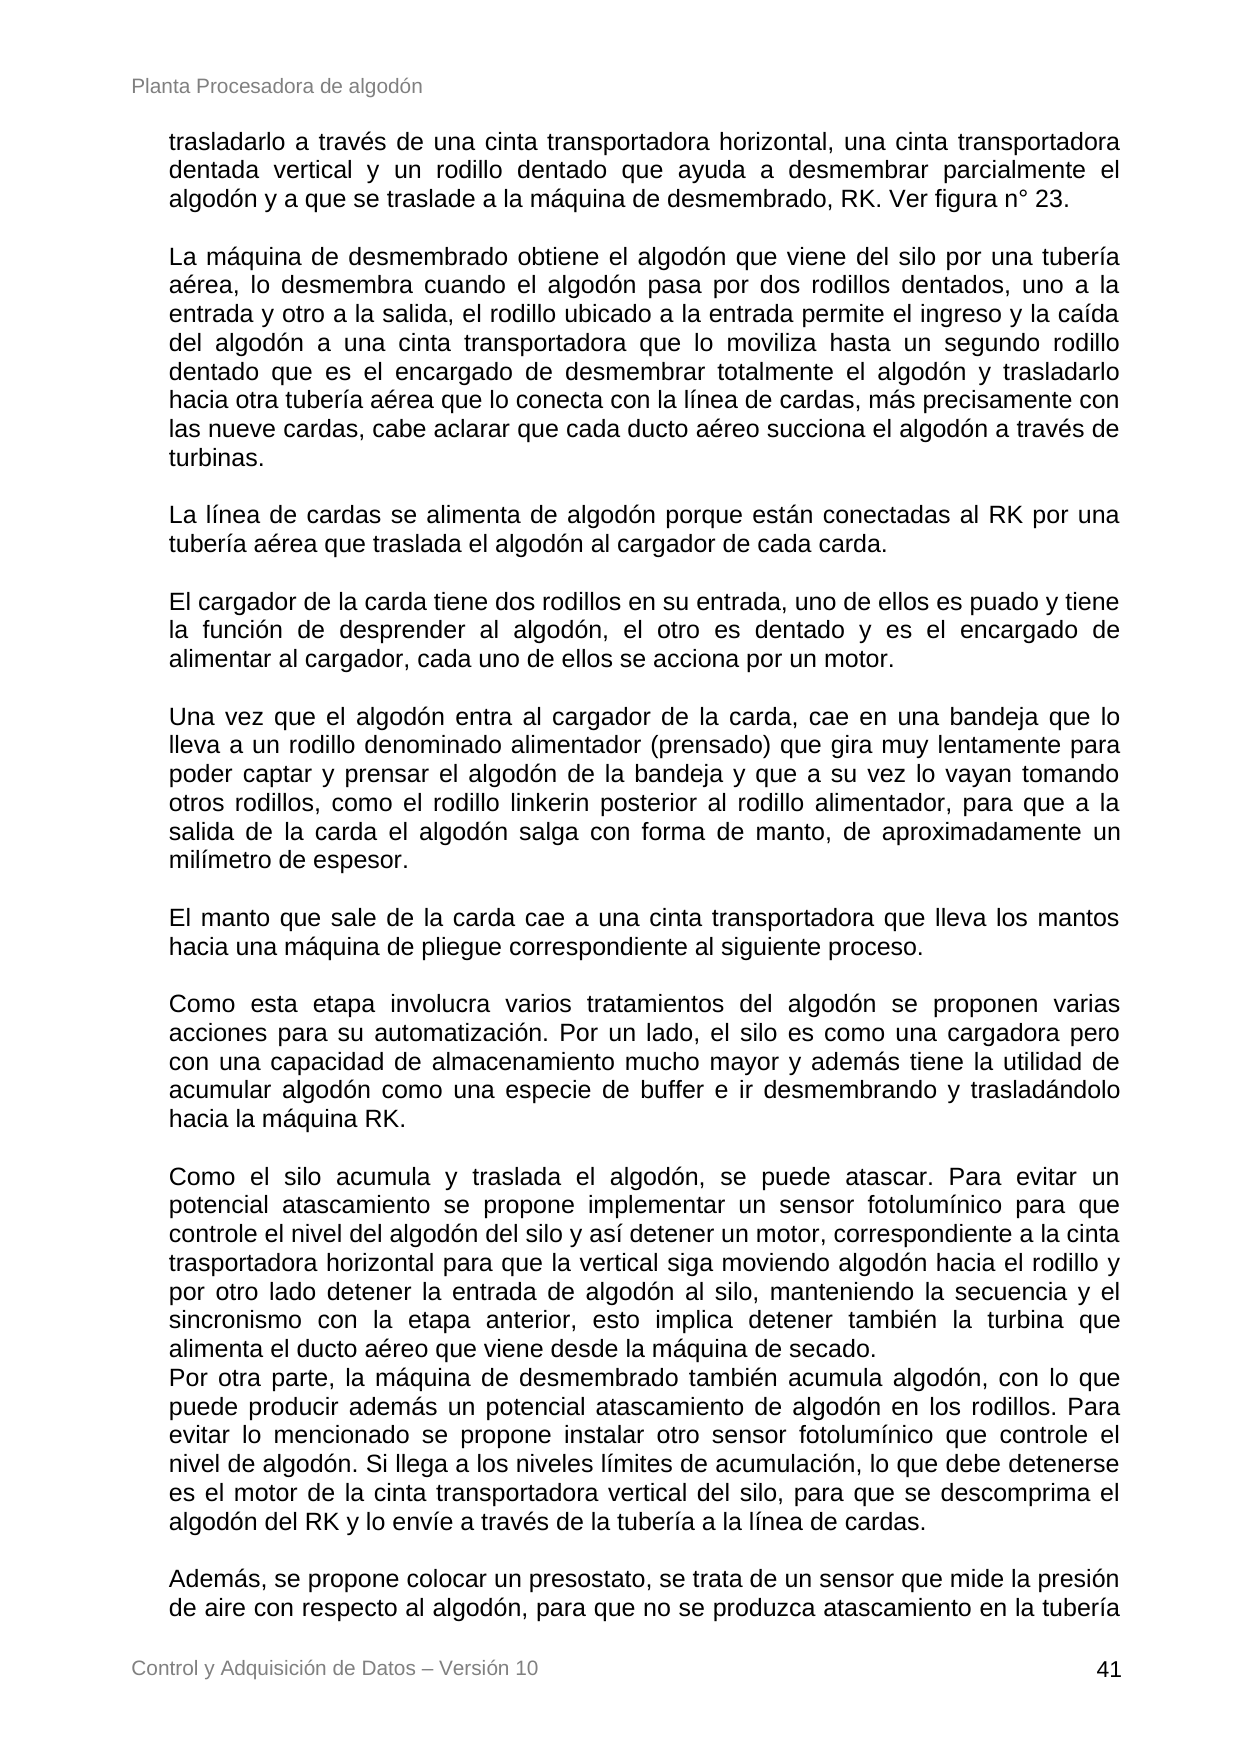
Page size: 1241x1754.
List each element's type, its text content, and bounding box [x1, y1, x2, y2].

text La línea de cardas se alimenta de algodón porque están conectadas al RK por una tubería aérea que traslada el algodón al cargador de cada carda. [169, 500, 1122, 558]
text Por otra parte, la máquina de desmembrado también acumula algodón, con lo que puede producir además un potencial atascamiento de algodón en los rodillos. Para evitar lo mencionado se propone instalar otro sensor fotolumínico que controle el nivel de algodón. Si llega a los niveles límites de acumulación, lo que debe detenerse es el motor de la cinta transportadora vertical del silo, para que se descomprima el algodón del RK y lo envíe a través de la tubería a la línea de cardas. [169, 1363, 1122, 1535]
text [169, 1564, 1122, 1622]
text La máquina de desmembrado obtiene el algodón que viene del silo por una tubería aérea, lo desmembra cuando el algodón pasa por dos rodillos dentados, uno a la entrada y otro a la salida, el rodillo ubicado a la entrada permite el ingreso y la caída del algodón a una cinta transportadora que lo moviliza hasta un segundo rodillo dentado que es el encargado de desmembrar totalmente el algodón y trasladarlo hacia otra tubería aérea que lo conecta con la línea de cardas, más precisamente con las nueve cardas, cabe aclarar que cada ducto aéreo succiona el algodón a través de turbinas. [169, 242, 1122, 472]
text Como esta etapa involucra varios tratamientos del algodón se proponen varias acciones para su automatización. Por un lado, el silo es como una cargadora pero con una capacidad de almacenamiento mucho mayor y además tiene la utilidad de acumular algodón como una especie de buffer e ir desmembrando y trasladándolo hacia la máquina RK. [169, 989, 1122, 1133]
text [169, 127, 1122, 213]
text Como el silo acumula y traslada el algodón, se puede atascar. Para evitar un potencial atascamiento se propone implementar un sensor fotolumínico para que controle el nivel del algodón del silo y así detener un motor, correspondiente a la cinta trasportadora horizontal para que la vertical siga moviendo algodón hacia el rodillo y por otro lado detener la entrada de algodón al silo, manteniendo la secuencia y el sincronismo con la etapa anterior, esto implica detener también la turbina que alimenta el ducto aéreo que viene desde la máquina de secado. [169, 1162, 1122, 1363]
text Una vez que el algodón entra al cargador de la carda, cae en una bandeja que lo lleva a un rodillo denominado alimentador (prensado) que gira muy lentamente para poder captar y prensar el algodón de la bandeja y que a su vez lo vayan tomando otros rodillos, como el rodillo linkerin posterior al rodillo alimentador, para que a la salida de la carda el algodón salga con forma de manto, de aproximadamente un milímetro de espesor. [169, 702, 1122, 874]
text El cargador de la carda tiene dos rodillos en su entrada, uno de ellos es puado y tiene la función de desprender al algodón, el otro es dentado y es el encargado de alimentar al cargador, cada uno de ellos se acciona por un motor. [169, 587, 1122, 673]
text El manto que sale de la carda cae a una cinta transportadora que lleva los mantos hacia una máquina de pliegue correspondiente al siguiente proceso. [169, 903, 1122, 960]
